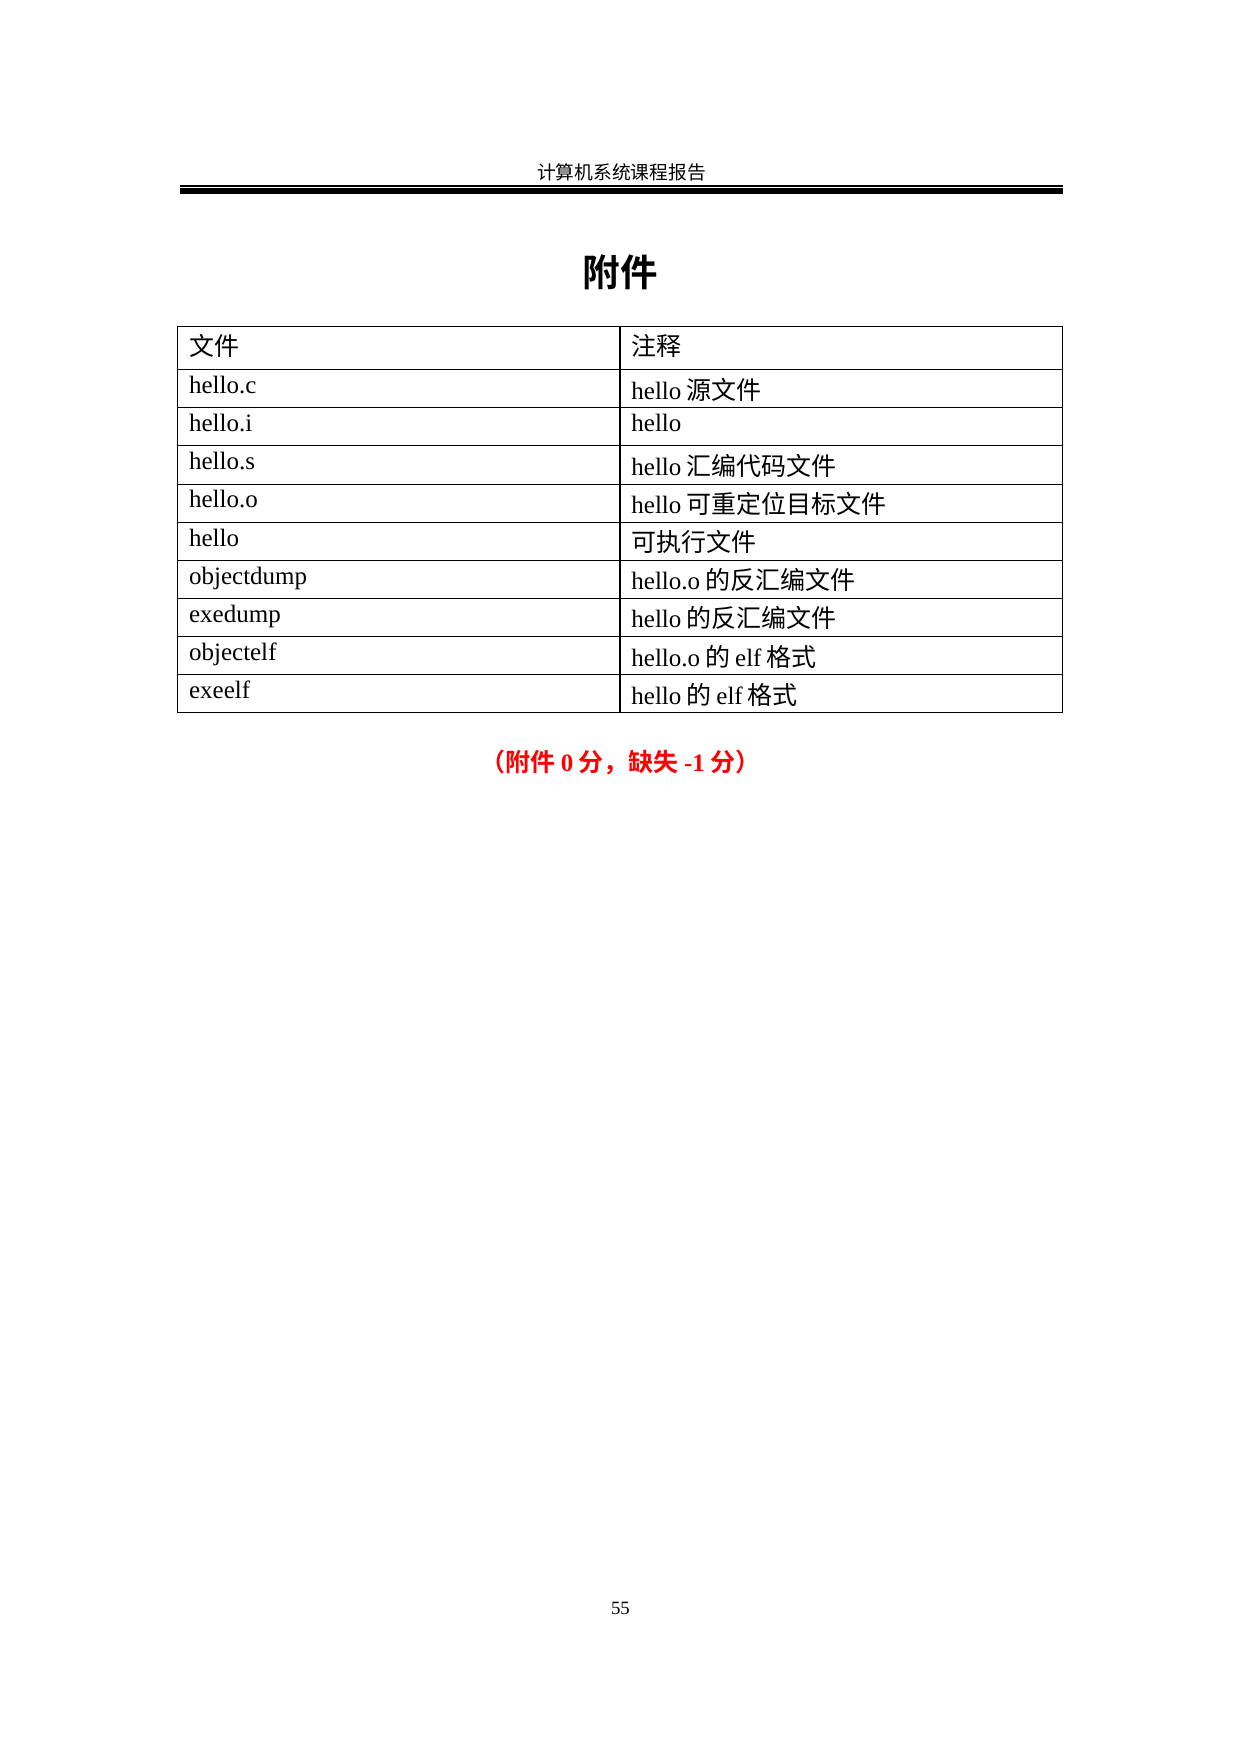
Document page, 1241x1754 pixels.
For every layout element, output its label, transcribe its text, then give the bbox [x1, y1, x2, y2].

table_cell hello [178, 523, 619, 560]
table_cell hello.i [178, 408, 619, 445]
table_header 注释 [621, 327, 1062, 369]
subtitle 附件 [177, 242, 1063, 297]
table_cell objectelf [178, 637, 619, 674]
table_cell hello可重定位目标文件 [621, 485, 1062, 522]
table_cell hello的elf格式 [621, 675, 1062, 712]
table_cell objectdump [178, 561, 619, 598]
table_cell hello源文件 [621, 370, 1062, 407]
table_cell hello汇编代码文件 [621, 446, 1062, 483]
table_cell hello.o的反汇编文件 [621, 561, 1062, 598]
table_cell hello.o的elf格式 [621, 637, 1062, 674]
table_cell exedump [178, 599, 619, 636]
table_cell hello.s [178, 446, 619, 483]
table_cell hello.c [178, 370, 619, 407]
table_cell hello.o [178, 485, 619, 522]
table_cell 可执行文件 [621, 523, 1062, 560]
table_cell exeelf [178, 675, 619, 712]
text （附件0分，缺失 -1分） [177, 742, 1063, 778]
table_cell hello的反汇编文件 [621, 599, 1062, 636]
table_header 文件 [178, 327, 619, 369]
table_cell hello [621, 408, 1062, 445]
